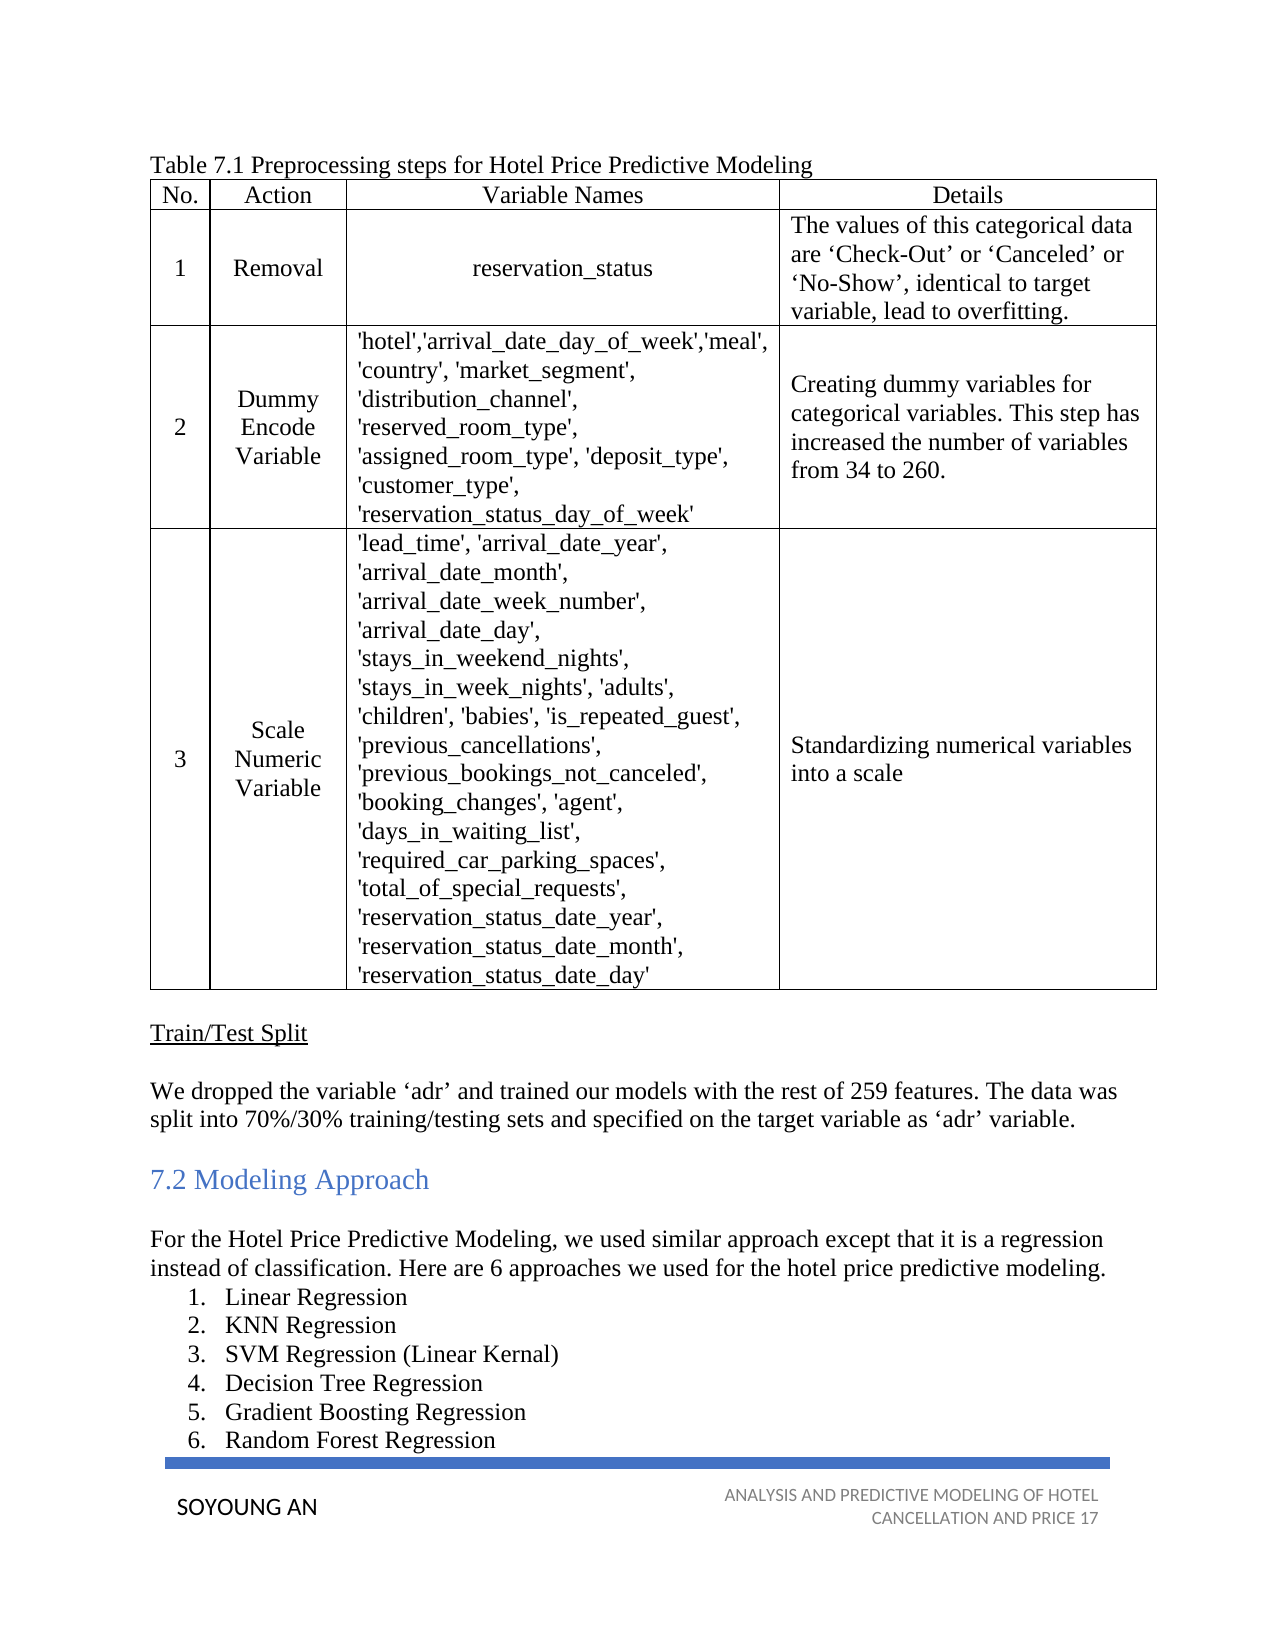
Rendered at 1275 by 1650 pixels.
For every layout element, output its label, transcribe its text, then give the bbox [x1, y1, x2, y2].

table_cell 2 [151, 326, 209, 527]
table_cell Removal [211, 210, 346, 325]
table_cell reservation_status [347, 210, 779, 325]
table_header Variable Names [347, 180, 779, 209]
text 7.2 Modeling Approach [150, 1162, 1125, 1196]
table_cell Standardizing numerical variables into a scale [780, 529, 1156, 988]
table_cell 1 [151, 210, 209, 325]
list KNN Regression [187, 1311, 1125, 1339]
table_header Action [211, 180, 346, 209]
table_cell Creating dummy variables for categorical variables. This step has increased the number of variables from 34 to 260. [780, 326, 1156, 527]
list Gradient Boosting Regression [187, 1397, 1125, 1426]
list SVM Regression (Linear Kernal) [187, 1339, 1125, 1368]
table_cell Dummy Encode Variable [211, 326, 346, 527]
list Linear Regression [187, 1282, 1125, 1311]
table_header Details [780, 180, 1156, 209]
table_cell 3 [151, 529, 209, 988]
table_cell Scale Numeric Variable [211, 529, 346, 988]
list Random Forest Regression [187, 1426, 1125, 1454]
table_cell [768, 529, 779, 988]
text Train/Test Split [150, 1018, 1125, 1047]
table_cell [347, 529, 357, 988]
text Table 7.1 Preprocessing steps for Hotel Price Predictive Modeling [150, 150, 1125, 179]
table_cell 'hotel','arrival_date_day_of_week','meal', 'country', 'market_segment', 'distribution_channel', 'reserved_room_type', 'assigned_room_type', 'deposit_type', 'customer_type', 'reservation_status_day_of_week' [347, 326, 779, 527]
text For the Hotel Price Predictive Modeling, we used similar approach except that it is a regression instead of classification. Here are 6 approaches we used for the hotel price predictive modeling. [150, 1224, 1125, 1282]
table_header No. [151, 180, 209, 209]
list Decision Tree Regression [187, 1368, 1125, 1397]
table_cell The values of this categorical data are ‘Check-Out’ or ‘Canceled’ or ‘No-Show’, identical to target variable, lead to overfitting. [780, 210, 1156, 325]
text We dropped the variable ‘adr’ and trained our models with the rest of 259 features. The data was split into 70%/30% training/testing sets and specified on the target variable as ‘adr’ variable. [150, 1076, 1125, 1133]
